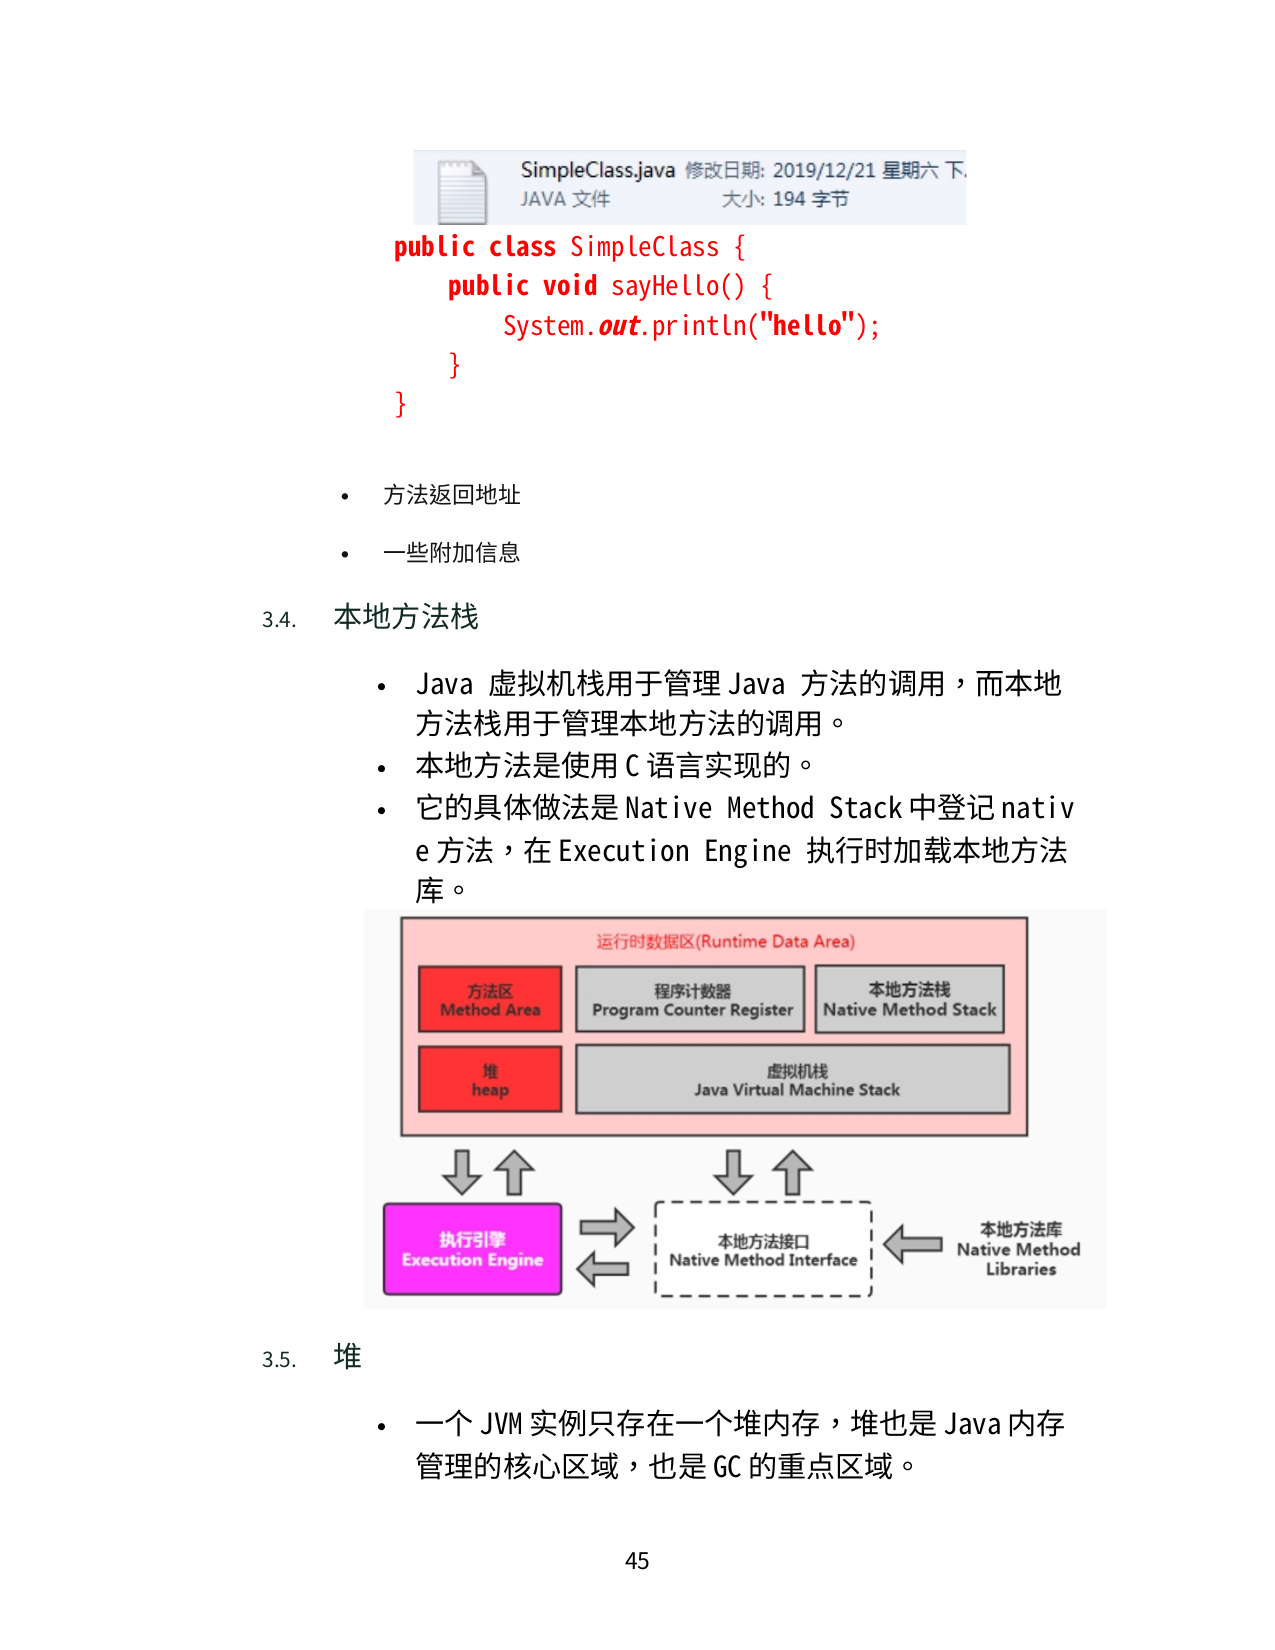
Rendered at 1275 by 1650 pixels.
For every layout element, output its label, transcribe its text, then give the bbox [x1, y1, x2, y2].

list 本地方法是使用C语言实现的。 [378, 743, 1087, 785]
list 一些附加信息 [342, 535, 1087, 568]
picture [413, 150, 967, 225]
list 本地方法栈 [262, 593, 1087, 636]
list 堆 [262, 1333, 1087, 1376]
list 它的具体做法是Native Method Stack中登记native方法，在Execution Engine 执行时加载本地方法库。 [378, 785, 1087, 909]
text public class SimpleClass { public void sayHello() { System.out.println("hello"); } } [394, 225, 1087, 421]
picture [363, 909, 1107, 1309]
list 一个JVM实例只存在一个堆内存，堆也是Java内存管理的核心区域，也是GC的重点区域。 [378, 1401, 1087, 1486]
list 方法返回地址 [342, 477, 1087, 510]
list Java 虚拟机栈用于管理Java 方法的调用，而本地方法栈用于管理本地方法的调用。 [378, 661, 1087, 743]
